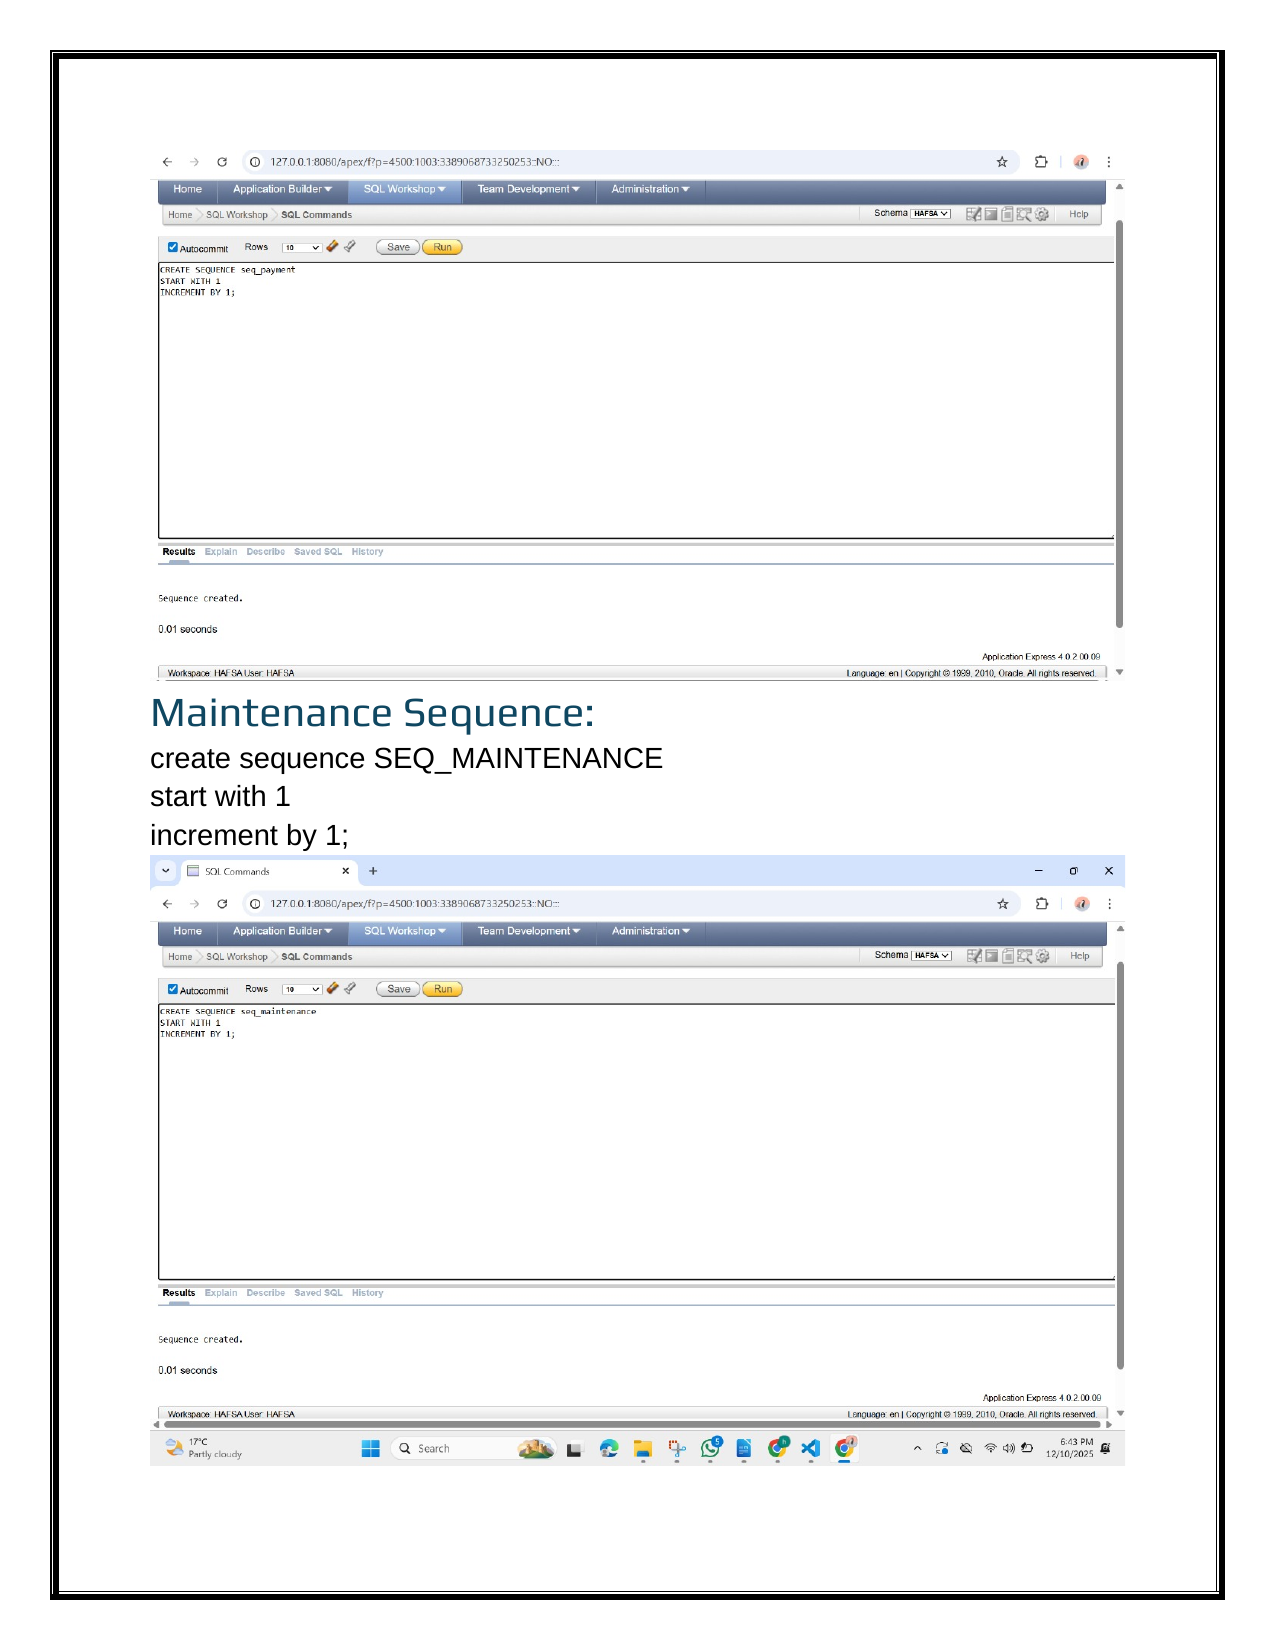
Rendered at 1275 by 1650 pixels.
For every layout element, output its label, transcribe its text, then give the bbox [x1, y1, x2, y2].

text Maintenance Sequence: create sequence SEQ_MAINTENANCE start with 1 increment by 1; [150, 681, 1125, 855]
picture [150, 855, 1125, 1466]
picture [150, 150, 1125, 681]
